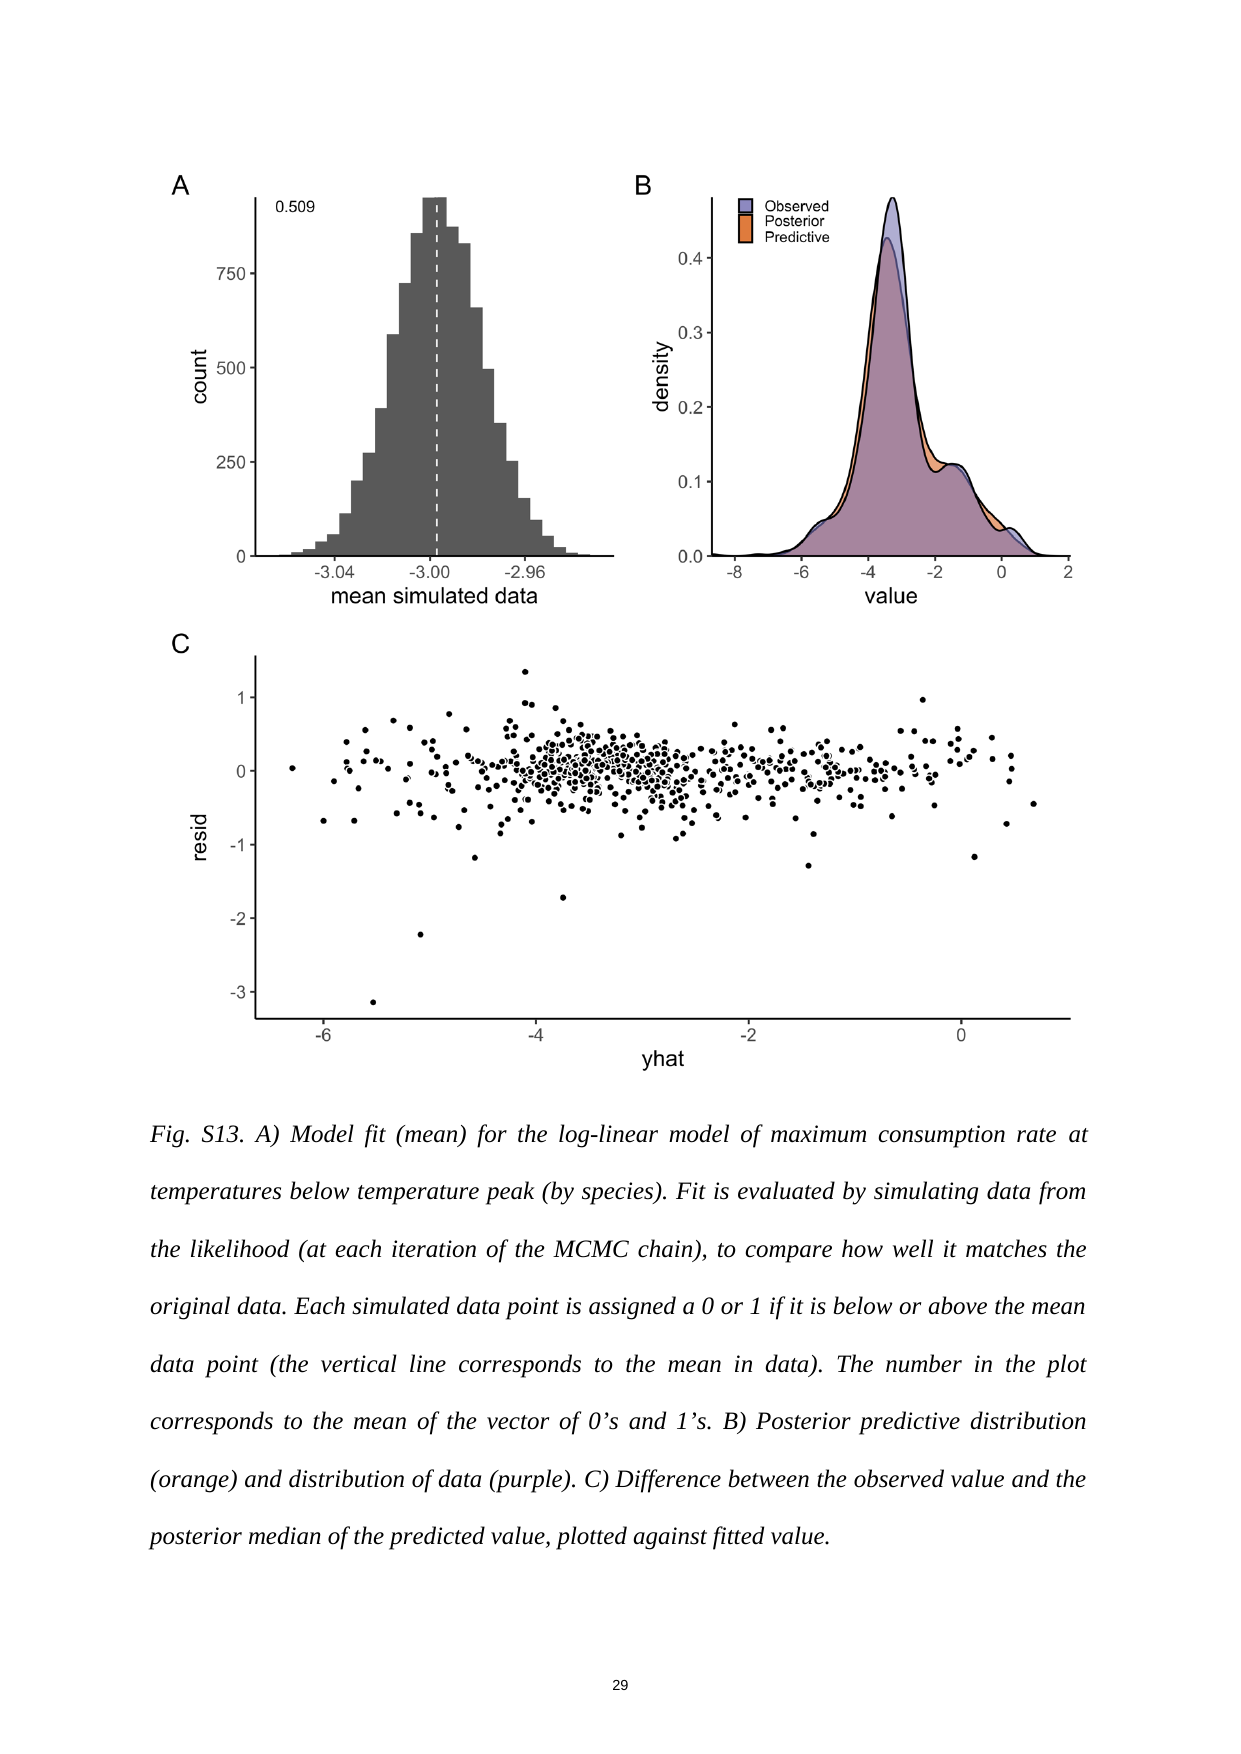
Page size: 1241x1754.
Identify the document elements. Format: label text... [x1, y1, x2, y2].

text Fig. S13. A) Model fit (mean) for the log-linear model of maximum consumption rate at temperatures below temperature peak (by species). Fit is evaluated by simulating data from the likelihood (at each iteration of the MCMC chain), to compare how well it matches the original data. Each simulated data point is assigned a 0 or 1 if it is below or above the mean data point (the vertical line corresponds to the mean in data). The number in the plot corresponds to the mean of the vector of 0’s and 1’s. B) Posterior predictive distribution (orange) and distribution of data (purple). C) Difference between the observed value and the posterior median of the predicted value, plotted against fitted value. [150, 1119, 1090, 1550]
picture [150, 150, 1091, 1091]
